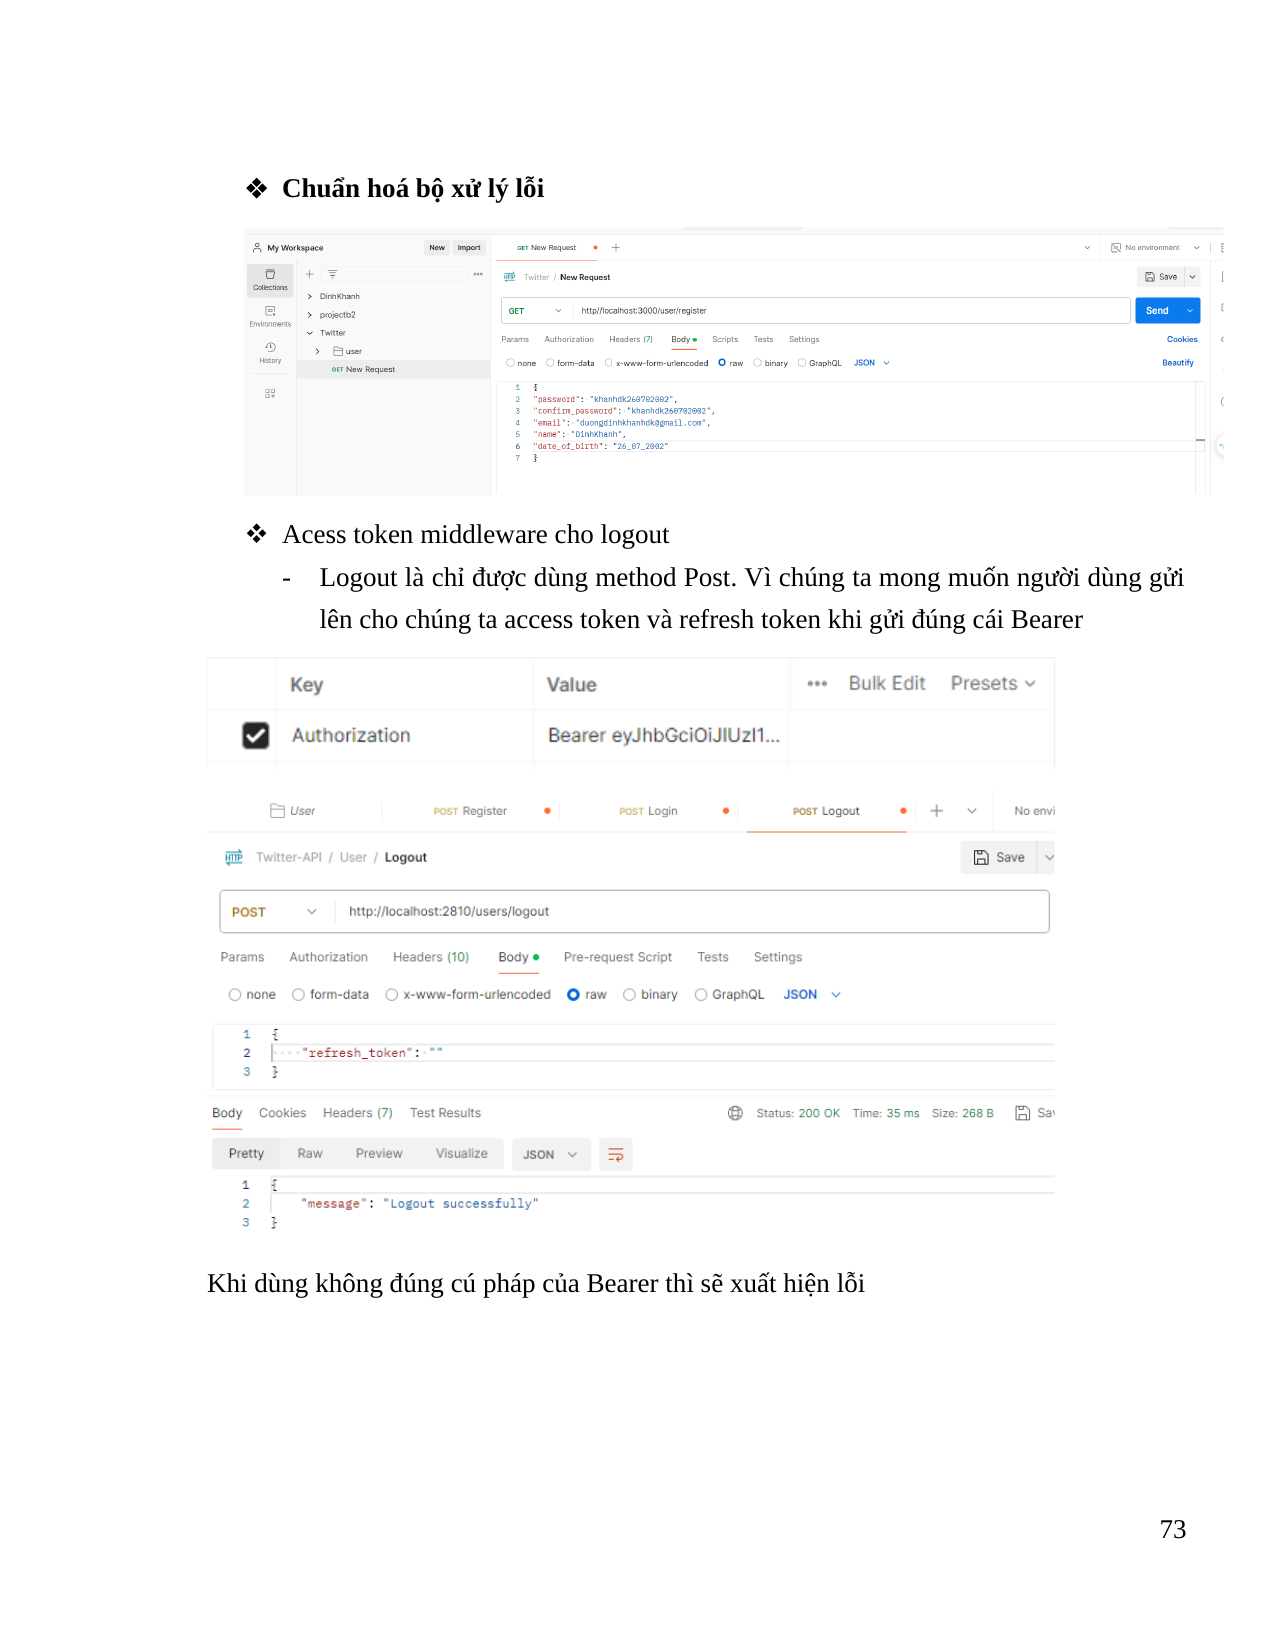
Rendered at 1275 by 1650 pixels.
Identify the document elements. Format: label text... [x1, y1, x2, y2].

list Acess token middleware cho logout [244, 519, 1186, 550]
picture [244, 227, 1224, 496]
list Chuẩn hoá bộ xử lý lỗi [244, 173, 1186, 204]
text Khi dùng không đúng cú pháp của Bearer thì sẽ xuất hiện lỗi [207, 1267, 1186, 1298]
picture [206, 791, 1055, 1244]
picture [206, 657, 1057, 769]
list Logout là chỉ được dùng method Post. Vì chúng ta mong muốn người dùng gửi lên cho chúng ta access token và refresh token khi gửi đúng cái Bearer [282, 561, 1186, 634]
